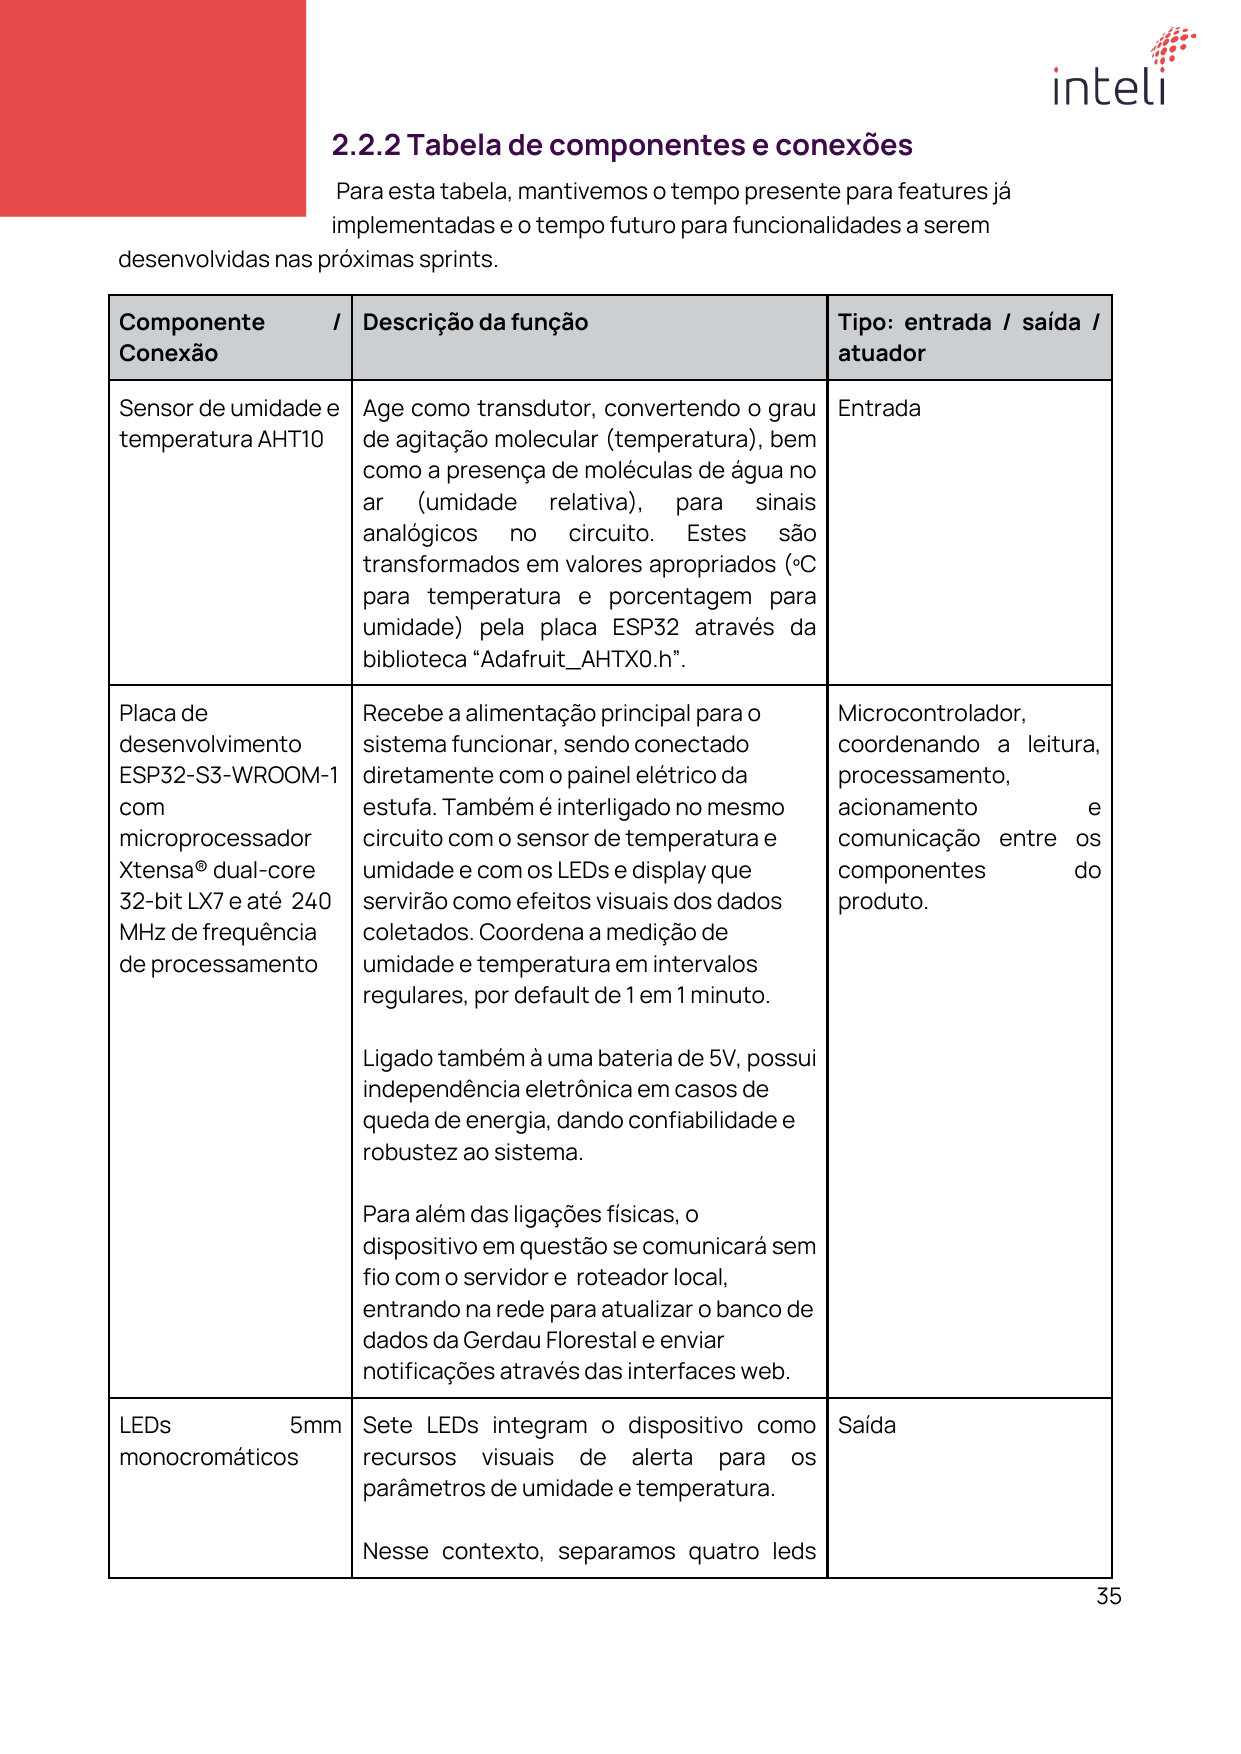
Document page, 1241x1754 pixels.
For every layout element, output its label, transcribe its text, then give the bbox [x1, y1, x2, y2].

table_cell LEDs 5mm monocromáticos [110, 1399, 351, 1577]
table_cell Saída [829, 1399, 1111, 1577]
picture [1054, 27, 1197, 105]
table_cell Microcontrolador, coordenando a leitura, processamento, acionamento e comunicação entre os componentes do produto. [829, 686, 1111, 1397]
table_cell Placa de desenvolvimento ESP32-S3-WROOM-1 com microprocessador Xtensa® dual-core 32-bit LX7 e até 240 MHz de frequência de processamento [110, 686, 351, 1397]
subtitle 2.2.2 Tabela de componentes e conexões [118, 124, 1122, 164]
picture [0, 0, 307, 217]
table_cell Entrada [829, 381, 1111, 684]
table_cell Recebe a alimentação principal para o sistema funcionar, sendo conectado diretamente com o painel elétrico da estufa. Também é interligado no mesmo circuito com o sensor de temperatura e umidade e com os LEDs e display que servirão como efeitos visuais dos dados coletados. Coordena a medição de umidade e temperatura em intervalos regulares, por default de 1 em 1 minuto. Ligado também à uma bateria de 5V, possui independência eletrônica em casos de queda de energia, dando confiabilidade e robustez ao sistema. Para além das ligações físicas, o dispositivo em questão se comunicará sem fio com o servidor e roteador local, entrando na rede para atualizar o banco de dados da Gerdau Florestal e enviar notificações através das interfaces web. [353, 686, 826, 1397]
text Para esta tabela, mantivemos o tempo presente para features já implementadas e o tempo futuro para funcionalidades a serem desenvolvidas nas próximas sprints. [118, 175, 1122, 274]
table_header Descrição da função [353, 296, 826, 379]
table_cell Age como transdutor, convertendo o grau de agitação molecular (temperatura), bem como a presença de moléculas de água no ar (umidade relativa), para sinais analógicos no circuito. Estes são transformados em valores apropriados (ºC para temperatura e porcentagem para umidade) pela placa ESP32 através da biblioteca “Adafruit_AHTX0.h”. [353, 381, 826, 684]
table_header Tipo: entrada / saída / atuador [829, 296, 1111, 379]
table_header Componente / Conexão [110, 296, 351, 379]
table_cell Sensor de umidade e temperatura AHT10 [110, 381, 351, 684]
